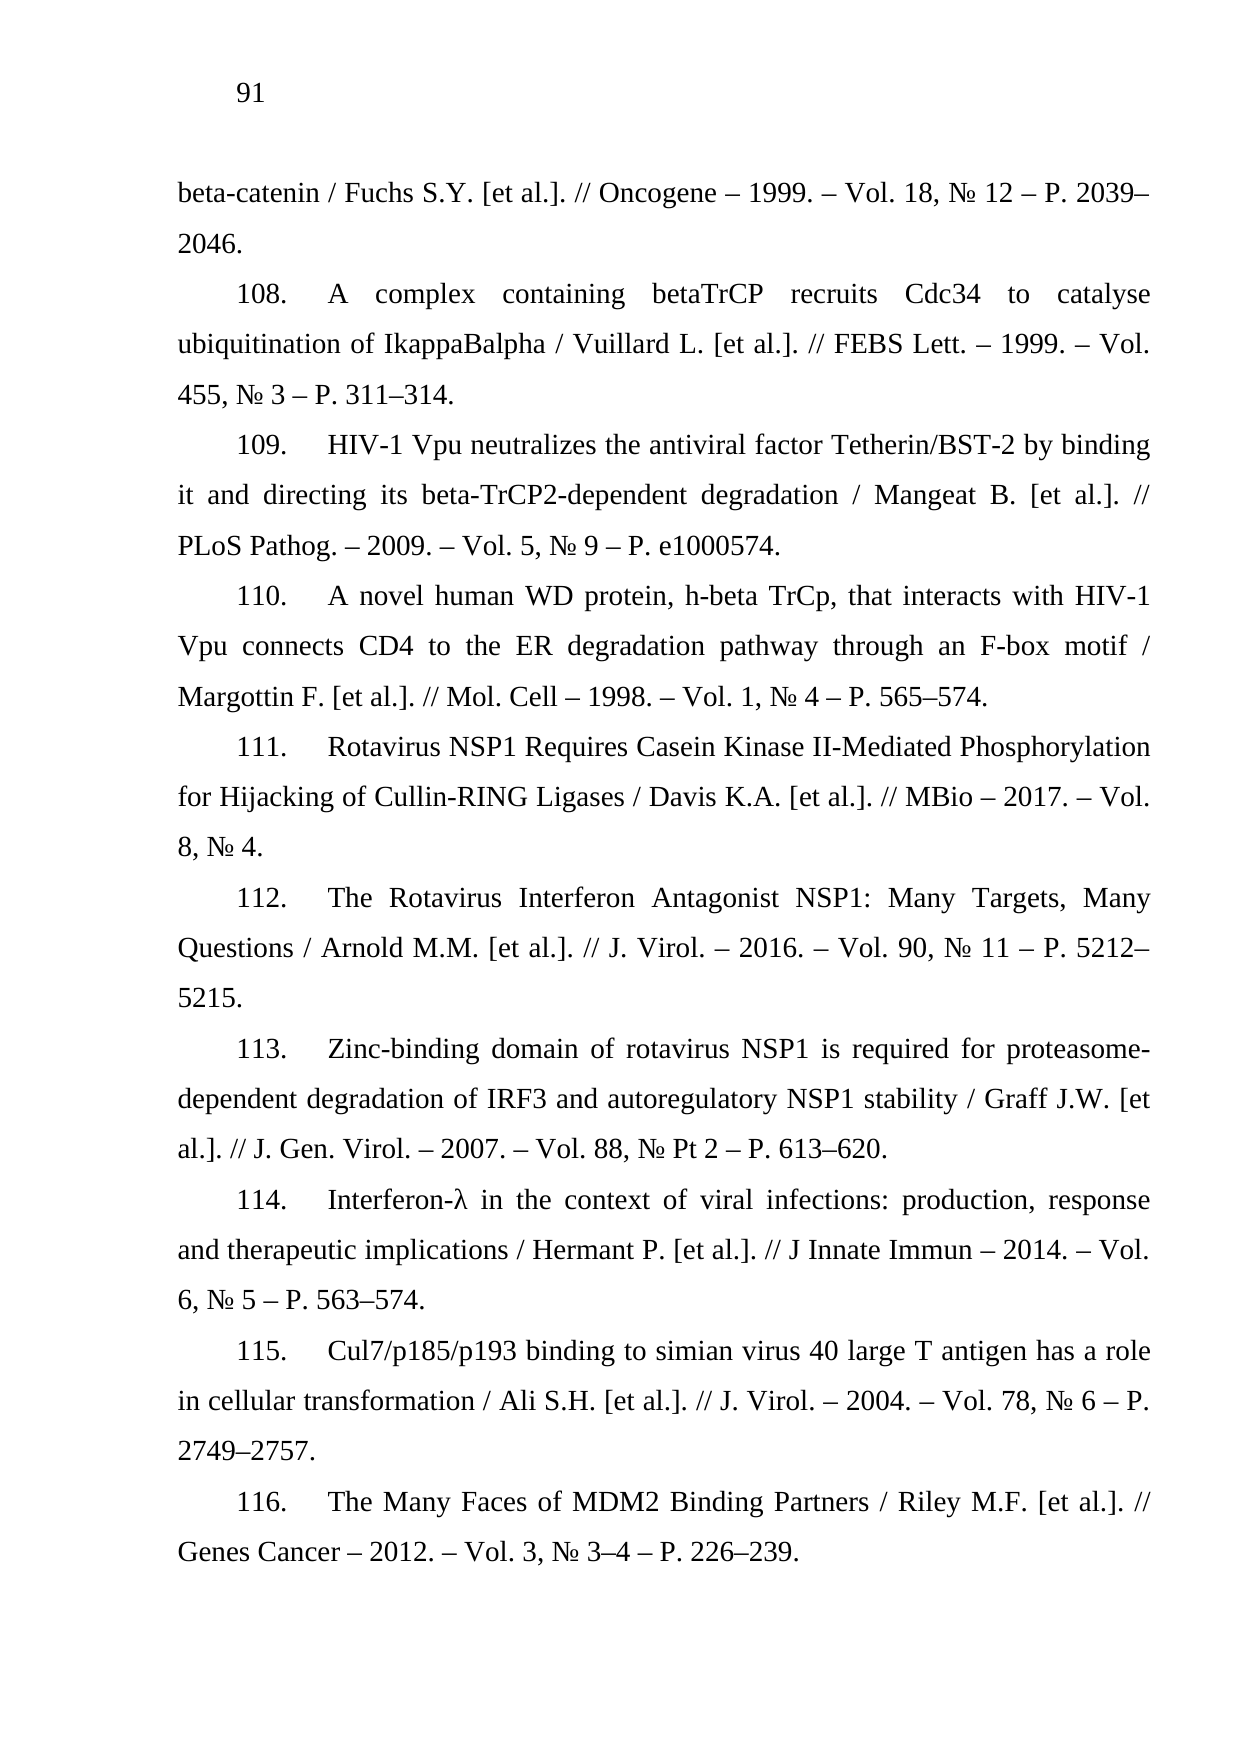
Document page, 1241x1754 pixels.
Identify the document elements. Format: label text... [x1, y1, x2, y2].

text 114. Interferon-λ in the context of viral infections: production, response and therapeutic implications / Hermant P. [et al.]. // J Innate Immun – 2014. – Vol. 6, № 5 – P. 563–574. [177, 1182, 1152, 1316]
text 111. Rotavirus NSP1 Requires Casein Kinase II-Mediated Phosphorylation for Hijacking of Cullin-RING Ligases / Davis K.A. [et al.]. // MBio – 2017. – Vol. 8, № 4. [177, 729, 1152, 863]
text 112. The Rotavirus Interferon Antagonist NSP1: Many Targets, Many Questions / Arnold M.M. [et al.]. // J. Virol. – 2016. – Vol. 90, № 11 – P. 5212–5215. [177, 880, 1152, 1014]
text 113. Zinc-binding domain of rotavirus NSP1 is required for proteasome-dependent degradation of IRF3 and autoregulatory NSP1 stability / Graff J.W. [et al.]. // J. Gen. Virol. – 2007. – Vol. 88, № Pt 2 – P. 613–620. [177, 1031, 1152, 1165]
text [177, 176, 1152, 259]
text 108. A complex containing betaTrCP recruits Cdc34 to catalyse ubiquitination of IkappaBalpha / Vuillard L. [et al.]. // FEBS Lett. – 1999. – Vol. 455, № 3 – P. 311–314. [177, 276, 1152, 410]
text 115. Cul7/p185/p193 binding to simian virus 40 large T antigen has a role in cellular transformation / Ali S.H. [et al.]. // J. Virol. – 2004. – Vol. 78, № 6 – P. 2749–2757. [177, 1333, 1152, 1467]
text 110. A novel human WD protein, h-beta TrCp, that interacts with HIV-1 Vpu connects CD4 to the ER degradation pathway through an F-box motif / Margottin F. [et al.]. // Mol. Cell – 1998. – Vol. 1, № 4 – P. 565–574. [177, 578, 1152, 712]
text 109. HIV-1 Vpu neutralizes the antiviral factor Tetherin/BST-2 by binding it and directing its beta-TrCP2-dependent degradation / Mangeat B. [et al.]. // PLoS Pathog. – 2009. – Vol. 5, № 9 – P. e1000574. [177, 427, 1152, 561]
text 116. The Many Faces of MDM2 Binding Partners / Riley M.F. [et al.]. // Genes Cancer – 2012. – Vol. 3, № 3–4 – P. 226–239. [177, 1484, 1152, 1567]
